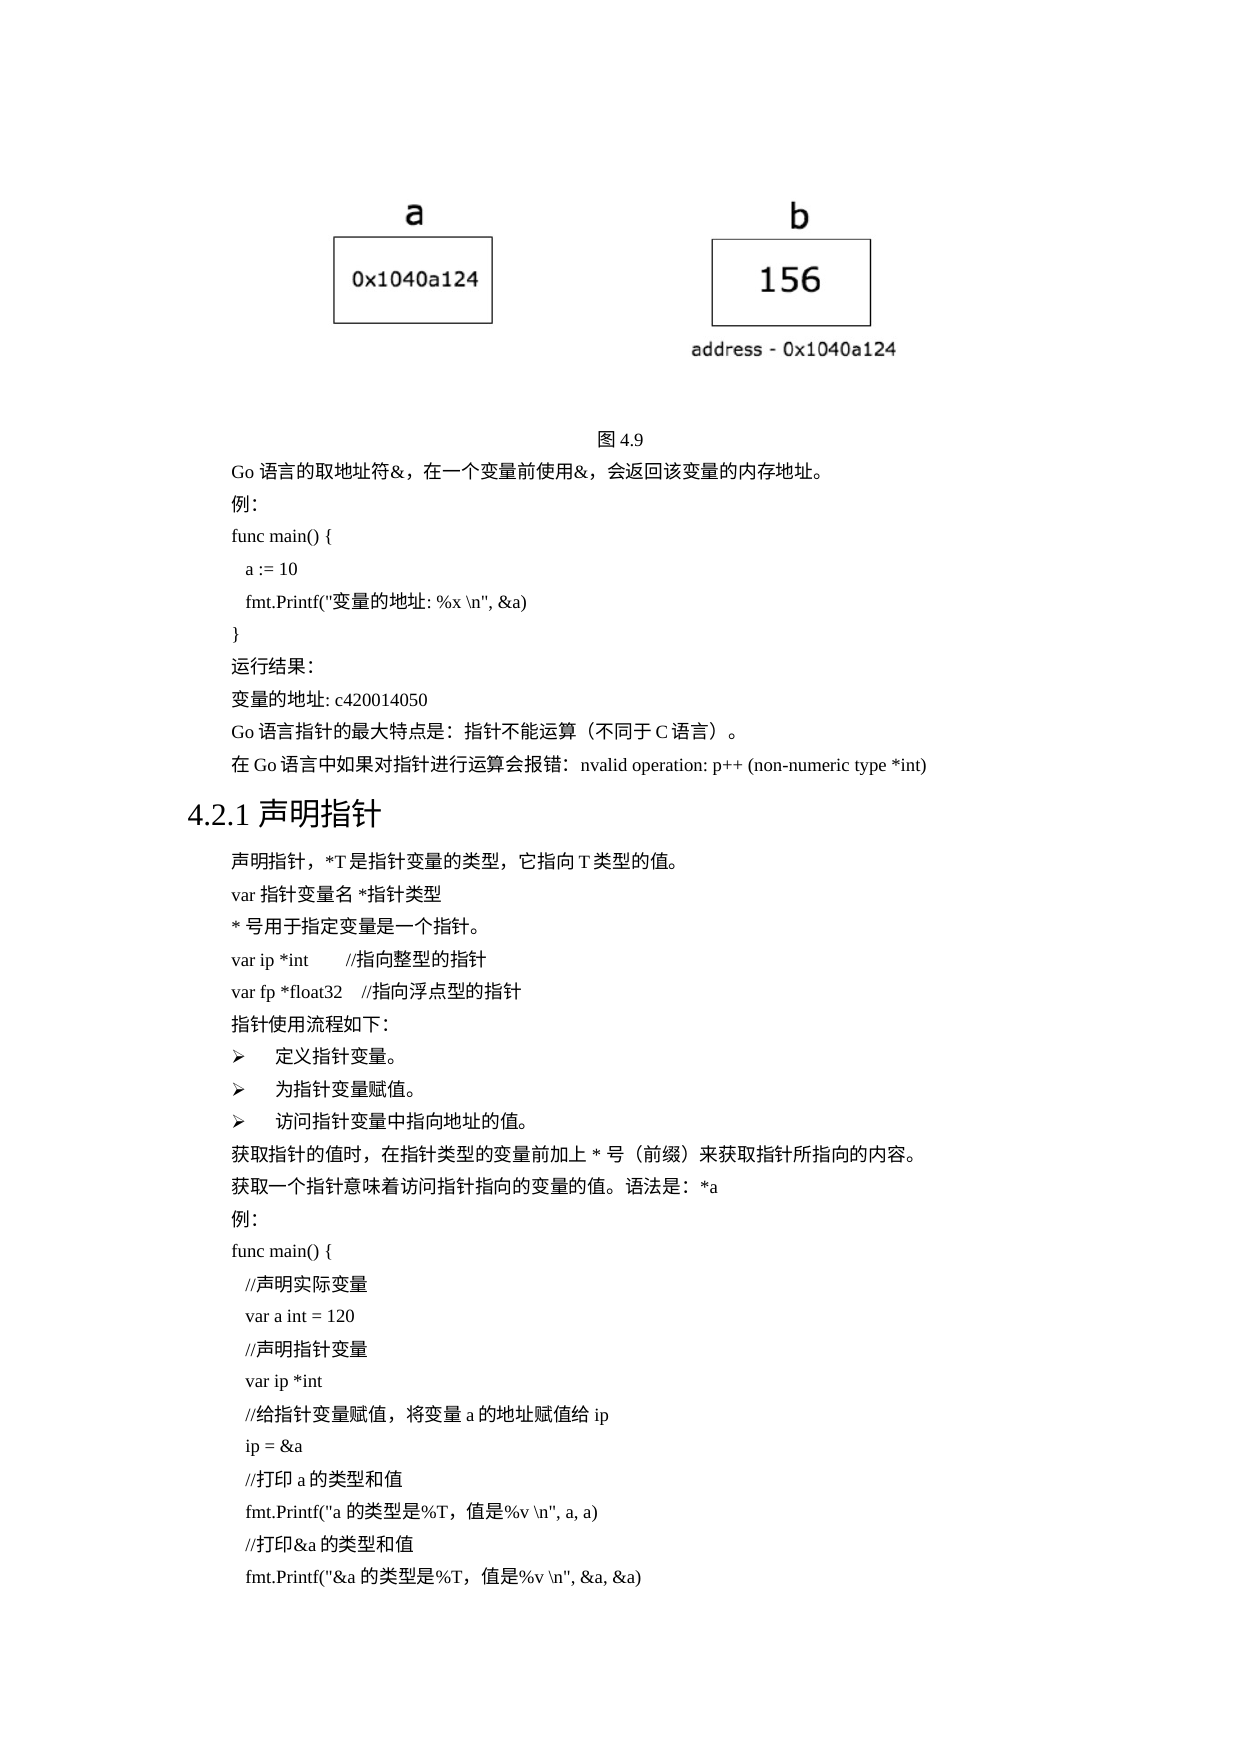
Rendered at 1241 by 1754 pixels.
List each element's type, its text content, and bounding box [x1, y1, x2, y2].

text 获取一个指针意味着访问指针指向的变量的值。语法是：*a [187, 1169, 1053, 1202]
text var fp *float32 //指向浮点型的指针 [187, 974, 1053, 1007]
text var ip *int [187, 1364, 1053, 1397]
text fmt.Printf("变量的地址: %x \n", &a) [187, 584, 1053, 617]
text var a int = 120 [187, 1299, 1053, 1332]
text 在Go语言中如果对指针进行运算会报错：nvalid operation: p++ (non-numeric type *int) [187, 747, 1053, 779]
text //给指针变量赋值，将变量a的地址赋值给ip [187, 1397, 1053, 1429]
text //打印&a的类型和值 [187, 1527, 1053, 1559]
text fmt.Printf("&a 的类型是%T，值是%v \n", &a, &a) [187, 1559, 1053, 1592]
text func main() { [187, 1234, 1053, 1267]
text * 号用于指定变量是一个指针。 [187, 909, 1053, 942]
text 获取指针的值时，在指针类型的变量前加上 * 号（前缀）来获取指针所指向的内容。 [187, 1137, 1053, 1169]
text var ip *int //指向整型的指针 [187, 942, 1053, 974]
text 运行结果： [187, 649, 1053, 682]
list 定义指针变量。 [231, 1039, 1053, 1072]
text 变量的地址: c420014050 [187, 682, 1053, 714]
text } [187, 617, 1053, 649]
text 声明指针，*T是指针变量的类型，它指向T类型的值。 [187, 844, 1053, 877]
text a := 10 [187, 552, 1053, 584]
text //声明指针变量 [187, 1332, 1053, 1364]
text func main() { [187, 519, 1053, 552]
text fmt.Printf("a 的类型是%T，值是%v \n", a, a) [187, 1494, 1053, 1527]
list 访问指针变量中指向地址的值。 [231, 1104, 1053, 1137]
text 4.2.1 声明指针 [187, 779, 1053, 844]
text Go 语言的取地址符&，在一个变量前使用&，会返回该变量的内存地址。 [187, 454, 1053, 487]
text 例： [187, 487, 1053, 519]
text var 指针变量名 *指针类型 [187, 877, 1053, 909]
text //打印a的类型和值 [187, 1462, 1053, 1494]
text 例： [187, 1202, 1053, 1234]
list 为指针变量赋值。 [231, 1072, 1053, 1104]
text Go语言指针的最大特点是：指针不能运算（不同于C语言）。 [187, 714, 1053, 747]
text //声明实际变量 [187, 1267, 1053, 1299]
text 指针使用流程如下： [187, 1007, 1053, 1039]
picture [320, 162, 921, 398]
text ip = &a [187, 1429, 1053, 1462]
